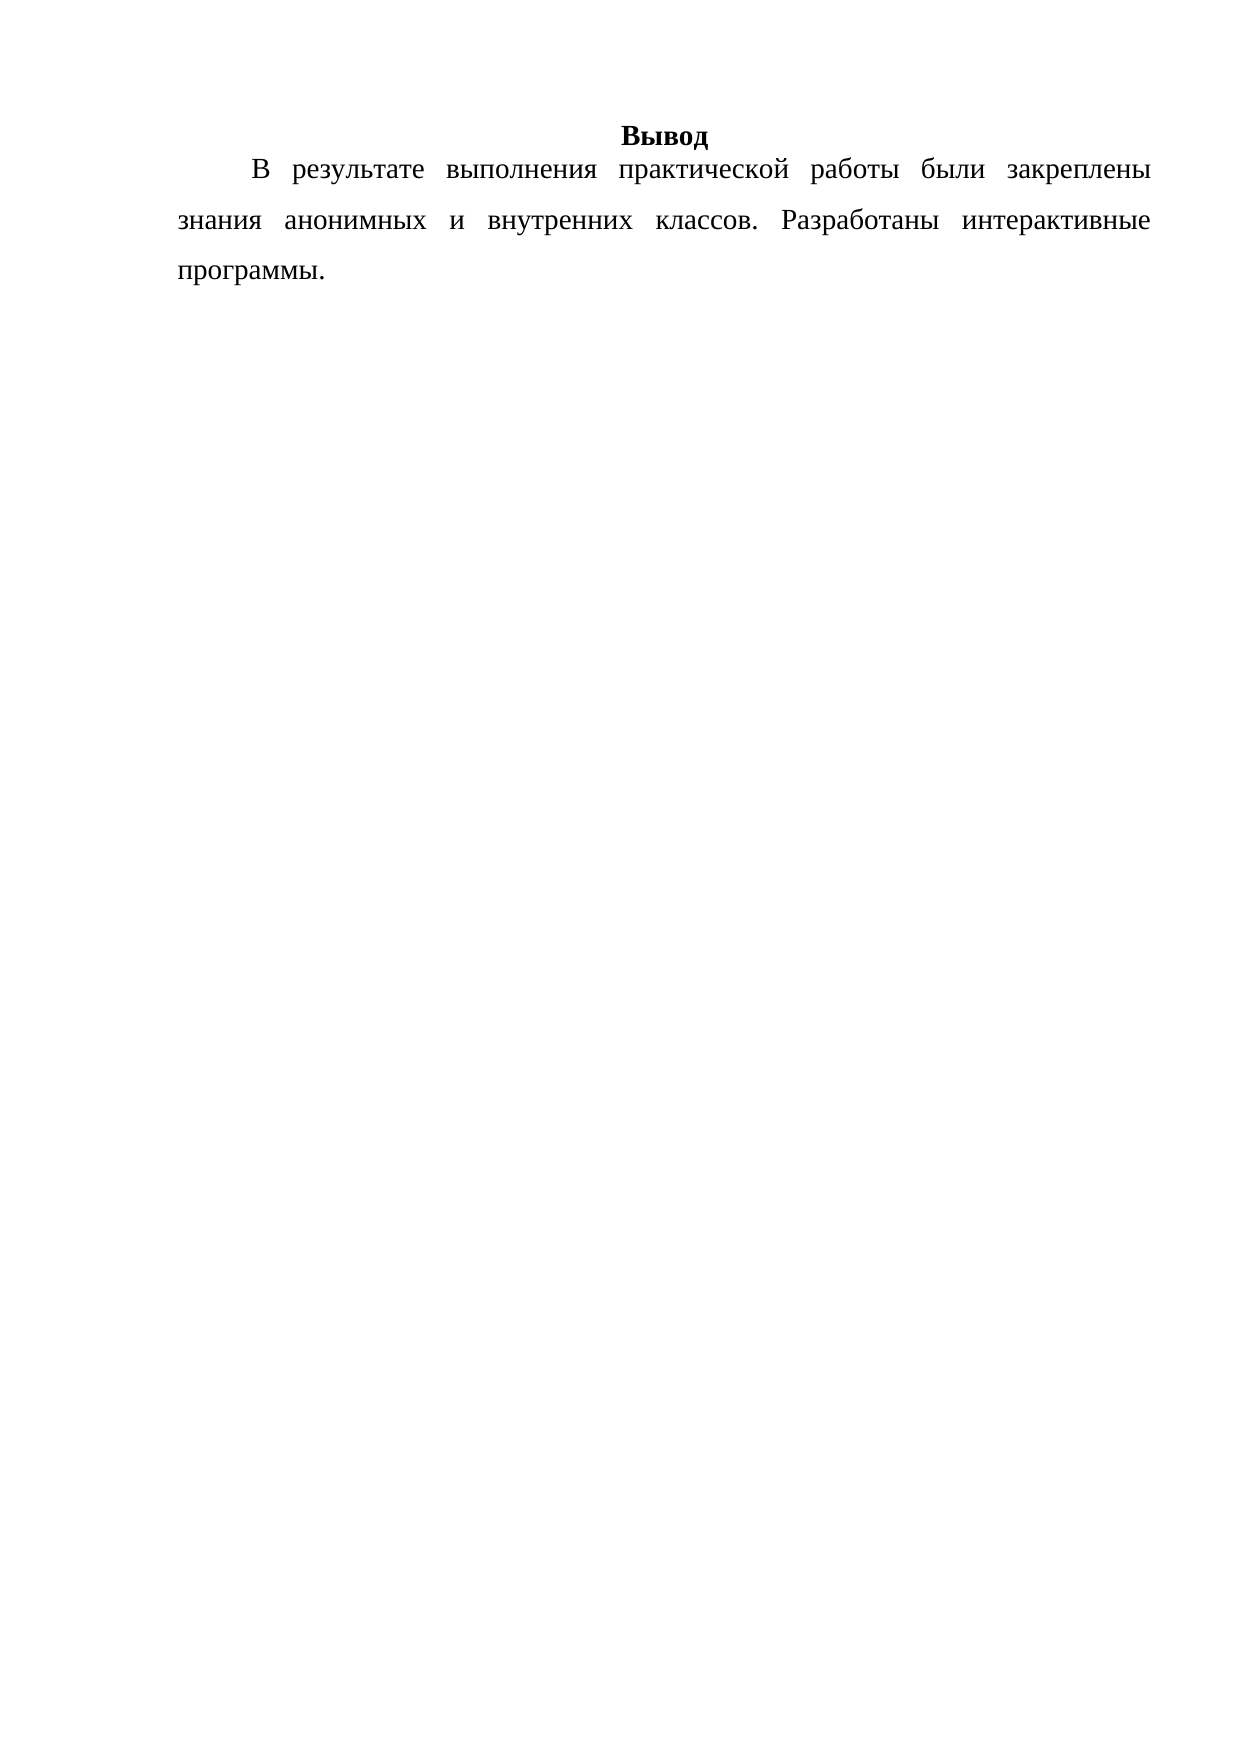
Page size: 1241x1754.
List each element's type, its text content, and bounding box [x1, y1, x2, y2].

text В результате выполнения практической работы были закреплены знания анонимных и внутренних классов. Разработаны интерактивные программы. [177, 152, 1152, 286]
subtitle Вывод [177, 118, 1152, 152]
